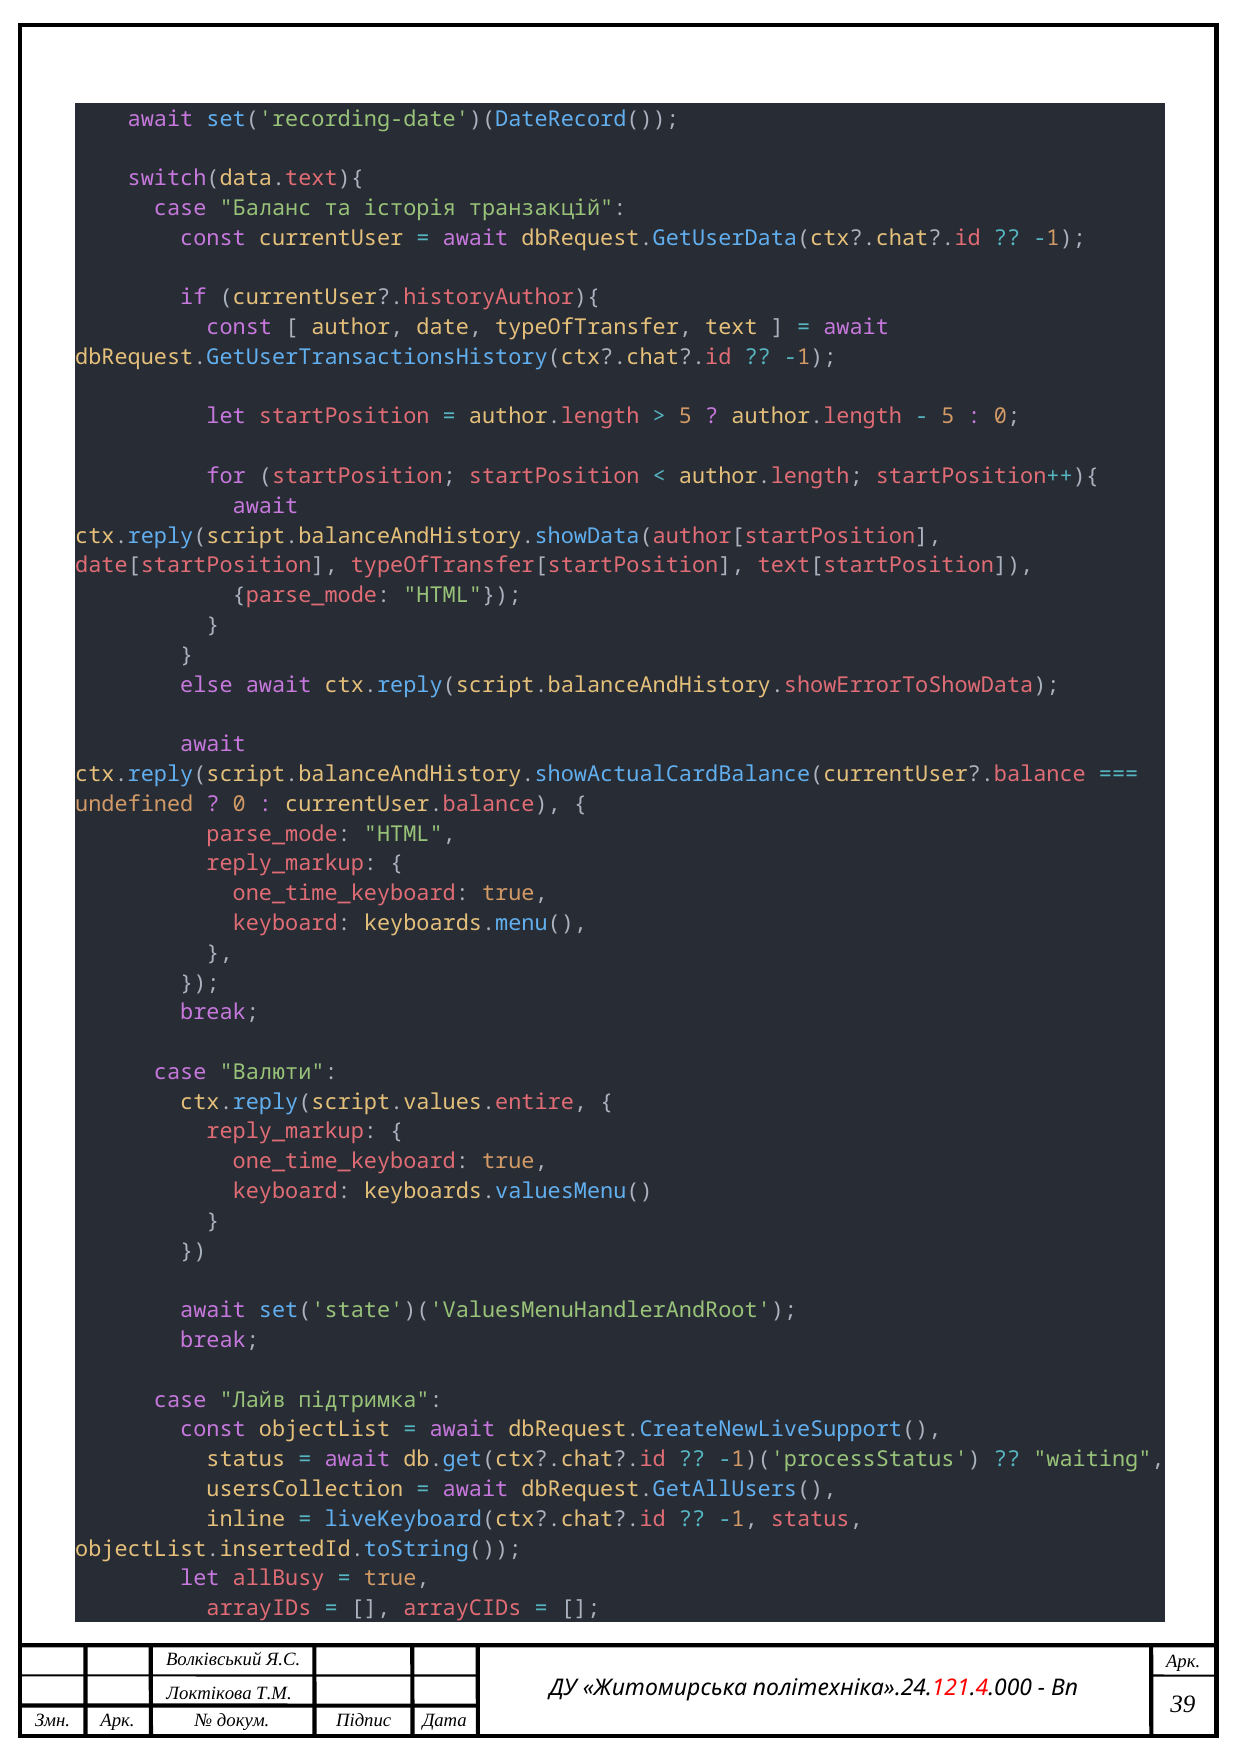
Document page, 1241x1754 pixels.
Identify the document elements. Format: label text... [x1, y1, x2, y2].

text break; [75, 996, 1165, 1026]
text keyboard: keyboards.menu(), [75, 907, 1165, 937]
text const [ author, date, typeOfTransfer, text ] = await dbRequest.GetUserTransactionsHistory(ctx?.chat?.id ?? -1); [75, 311, 1165, 371]
text keyboard: keyboards.valuesMenu() [75, 1175, 1165, 1205]
text switch(data.text){ [75, 162, 1165, 192]
text case "Лайв підтримка": [75, 1384, 1165, 1413]
text parse_mode: "HTML", [75, 818, 1165, 847]
text let startPosition = author.length > 5 ? author.length - 5 : 0; [75, 401, 1165, 430]
text one_time_keyboard: true, [75, 877, 1165, 907]
text } [75, 609, 1165, 639]
text else await ctx.reply(script.balanceAndHistory.showErrorToShowData); [75, 669, 1165, 698]
text await ctx.reply(script.balanceAndHistory.showData(author[startPosition], date[startPosition], typeOfTransfer[startPosition], text[startPosition]), [75, 490, 1165, 579]
text } [75, 1205, 1165, 1235]
text status = await db.get(ctx?.chat?.id ?? -1)('processStatus') ?? "waiting", [75, 1443, 1165, 1473]
text reply_markup: { [75, 1116, 1165, 1145]
text }) [75, 1235, 1165, 1264]
text await set('state')('ValuesMenuHandlerAndRoot'); [75, 1294, 1165, 1324]
text ctx.reply(script.values.entire, { [75, 1086, 1165, 1116]
text const objectList = await dbRequest.CreateNewLiveSupport(), [75, 1413, 1165, 1443]
text one_time_keyboard: true, [75, 1145, 1165, 1175]
text usersCollection = await dbRequest.GetAllUsers(), [75, 1473, 1165, 1503]
text case "Баланс та історія транзакцій": [75, 192, 1165, 222]
text } [75, 639, 1165, 669]
text case "Валюти": [75, 1056, 1165, 1086]
text }); [75, 967, 1165, 996]
text break; [75, 1324, 1165, 1354]
text let allBusy = true, [75, 1562, 1165, 1592]
text arrayIDs = [], arrayCIDs = []; [75, 1592, 1165, 1622]
text await ctx.reply(script.balanceAndHistory.showActualCardBalance(currentUser?.balance === undefined ? 0 : currentUser.balance), { [75, 728, 1165, 818]
text for (startPosition; startPosition < author.length; startPosition++){ [75, 460, 1165, 490]
text {parse_mode: "HTML"}); [75, 579, 1165, 609]
text reply_markup: { [75, 847, 1165, 877]
text if (currentUser?.historyAuthor){ [75, 281, 1165, 311]
text const currentUser = await dbRequest.GetUserData(ctx?.chat?.id ?? -1); [75, 222, 1165, 252]
text }, [75, 937, 1165, 967]
text inline = liveKeyboard(ctx?.chat?.id ?? -1, status, objectList.insertedId.toString()); [75, 1503, 1165, 1562]
text await set('recording-date')(DateRecord()); [75, 103, 1165, 132]
